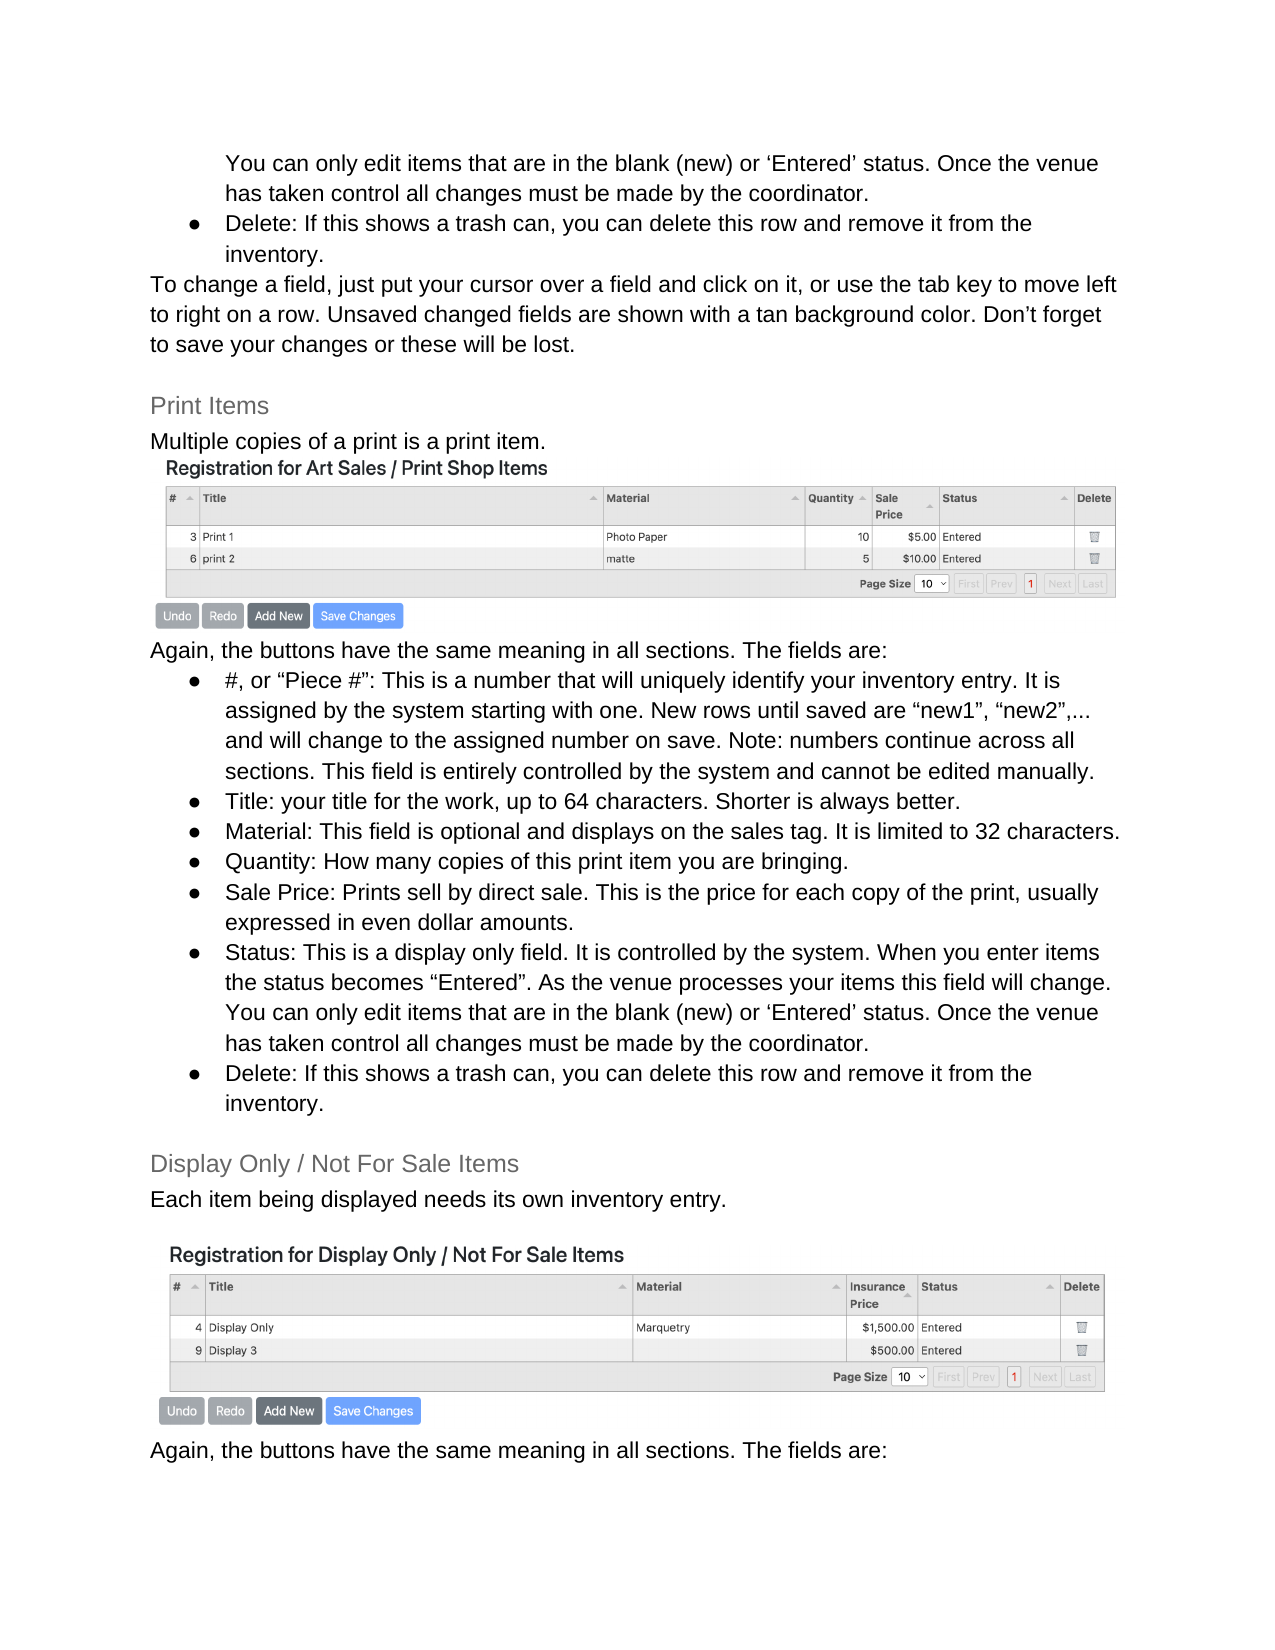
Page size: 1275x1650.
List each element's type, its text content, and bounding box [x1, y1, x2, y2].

text To change a field, just put your cursor over a field and click on it, or use the tab key to move left to right on a row. Unsaved changed fields are shown with a tan background color. Don’t forget to save your changes or these will be lost. [150, 271, 1125, 358]
picture [150, 457, 1125, 633]
list Delete: If this shows a trash can, you can delete this row and remove it from the inventory. [187, 1060, 1125, 1116]
subtitle Print Items [150, 391, 1125, 419]
text Multiple copies of a print is a print item. [150, 428, 1125, 454]
list Quantity: How many copies of this print item you are bringing. [187, 848, 1125, 874]
subtitle Display Only / Not For Sale Items [150, 1149, 1125, 1178]
list Sale Price: Prints sell by direct sale. This is the price for each copy of the print, usually expressed in even dollar amounts. [187, 878, 1125, 935]
text Each item being displayed needs its own inventory entry. [150, 1186, 1125, 1213]
text Again, the buttons have the same meaning in all sections. The fields are: [150, 1437, 1125, 1464]
text Again, the buttons have the same meaning in all sections. The fields are: [150, 637, 1125, 663]
list Title: your title for the work, up to 64 characters. Shorter is always better. [187, 788, 1125, 814]
picture [150, 1245, 1125, 1429]
list #, or “Piece #”: This is a number that will uniquely identify your inventory entry. It is assigned by the system starting with one. New rows until saved are “new1”, “new2”,... and will change to the assigned number on save. Note: numbers continue across all sections. This field is entirely controlled by the system and cannot be edited manually. [187, 667, 1125, 784]
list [187, 150, 1125, 207]
list Delete: If this shows a trash can, you can delete this row and remove it from the inventory. [187, 210, 1125, 267]
list Material: This field is optional and displays on the sales tag. It is limited to 32 characters. [187, 818, 1125, 844]
